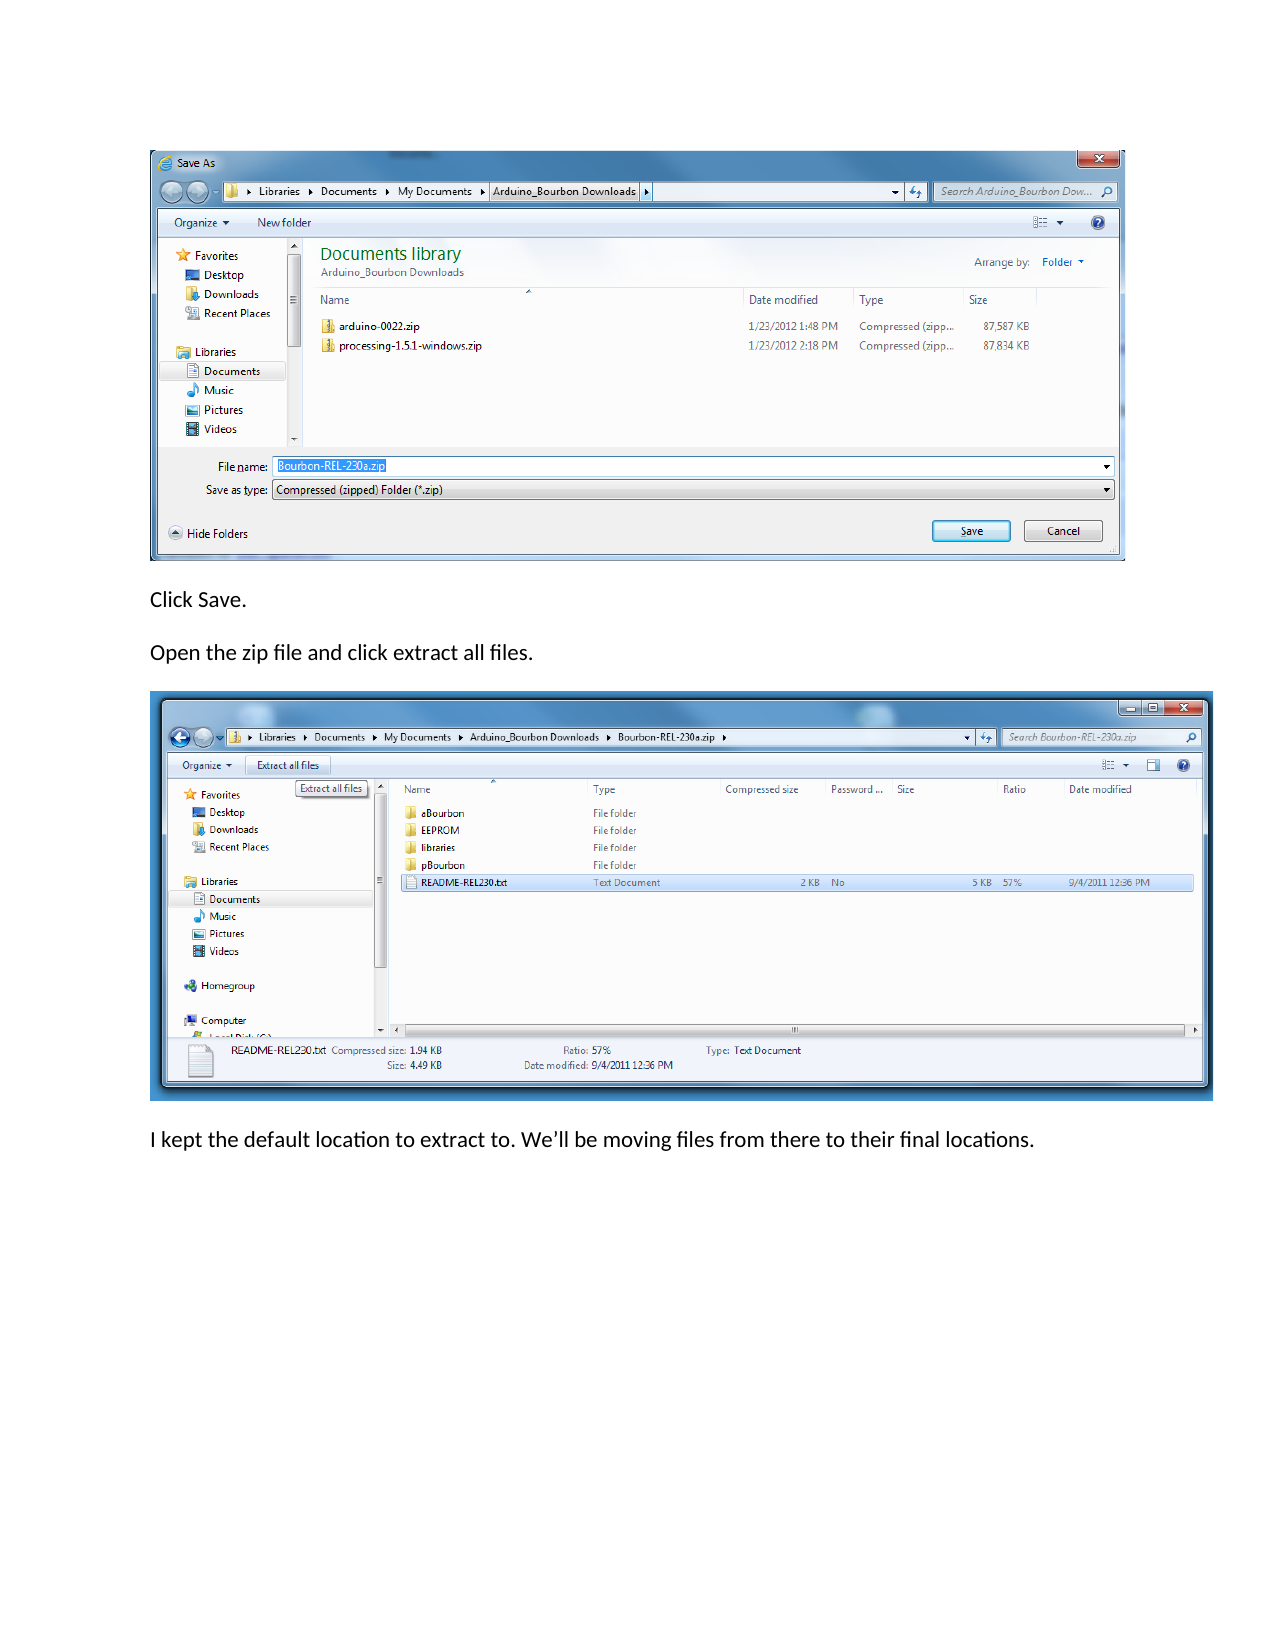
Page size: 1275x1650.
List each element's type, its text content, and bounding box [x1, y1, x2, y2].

text Click Save. [150, 586, 1125, 613]
picture [150, 691, 1214, 1101]
text I kept the default location to extract to. We’ll be moving files from there to their final locations. [150, 1125, 1125, 1153]
text Open the zip file and click extract all files. [150, 638, 1125, 667]
picture [150, 150, 1125, 561]
